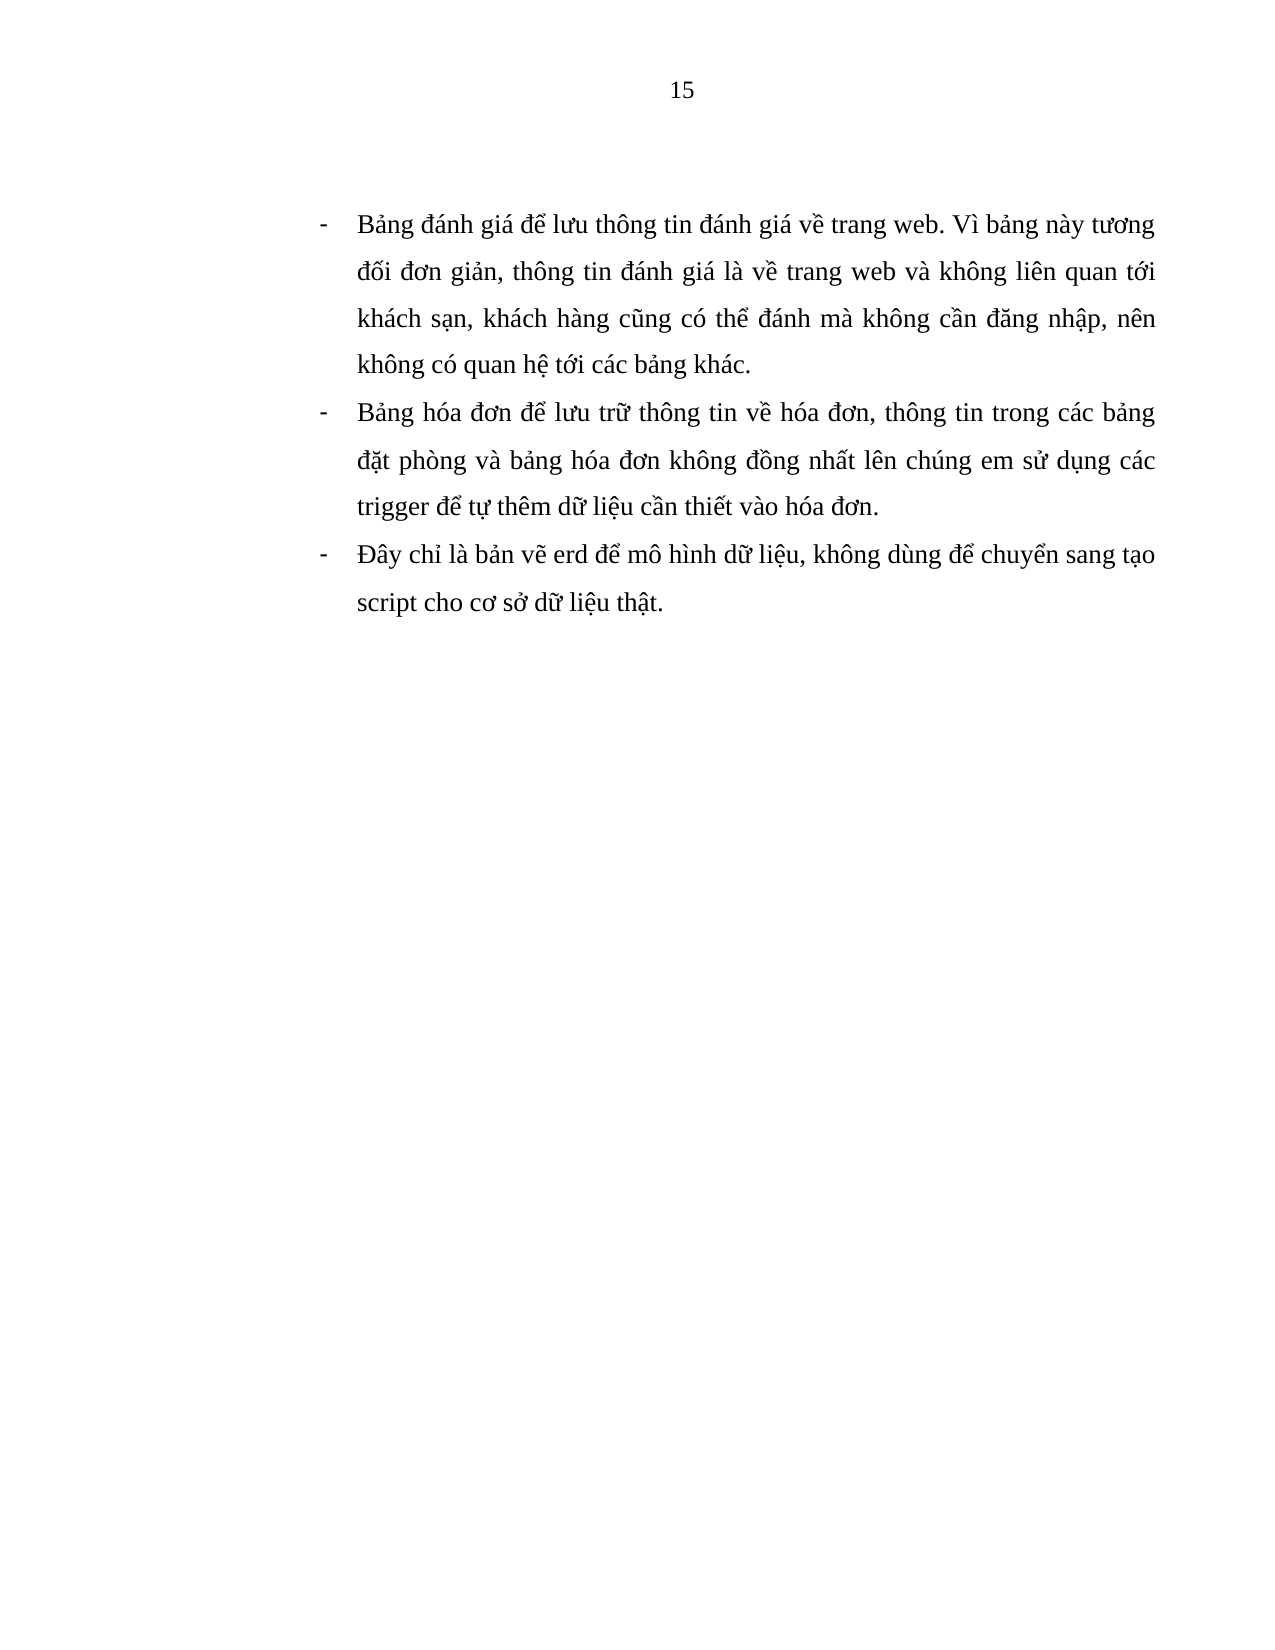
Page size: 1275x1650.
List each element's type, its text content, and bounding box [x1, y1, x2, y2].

list Bảng hóa đơn để lưu trữ thông tin về hóa đơn, thông tin trong các bảng đặt phòng và bảng hóa đơn không đồng nhất lên chúng em sử dụng các trigger để tự thêm dữ liệu cần thiết vào hóa đơn. [319, 395, 1157, 522]
list Bảng đánh giá để lưu thông tin đánh giá về trang web. Vì bảng này tương đối đơn giản, thông tin đánh giá là về trang web và không liên quan tới khách sạn, khách hàng cũng có thể đánh mà không cần đăng nhập, nên không có quan hệ tới các bảng khác. [319, 207, 1157, 380]
list Đây chỉ là bản vẽ erd để mô hình dữ liệu, không dùng để chuyển sang tạo script cho cơ sở dữ liệu thật. [319, 537, 1157, 617]
